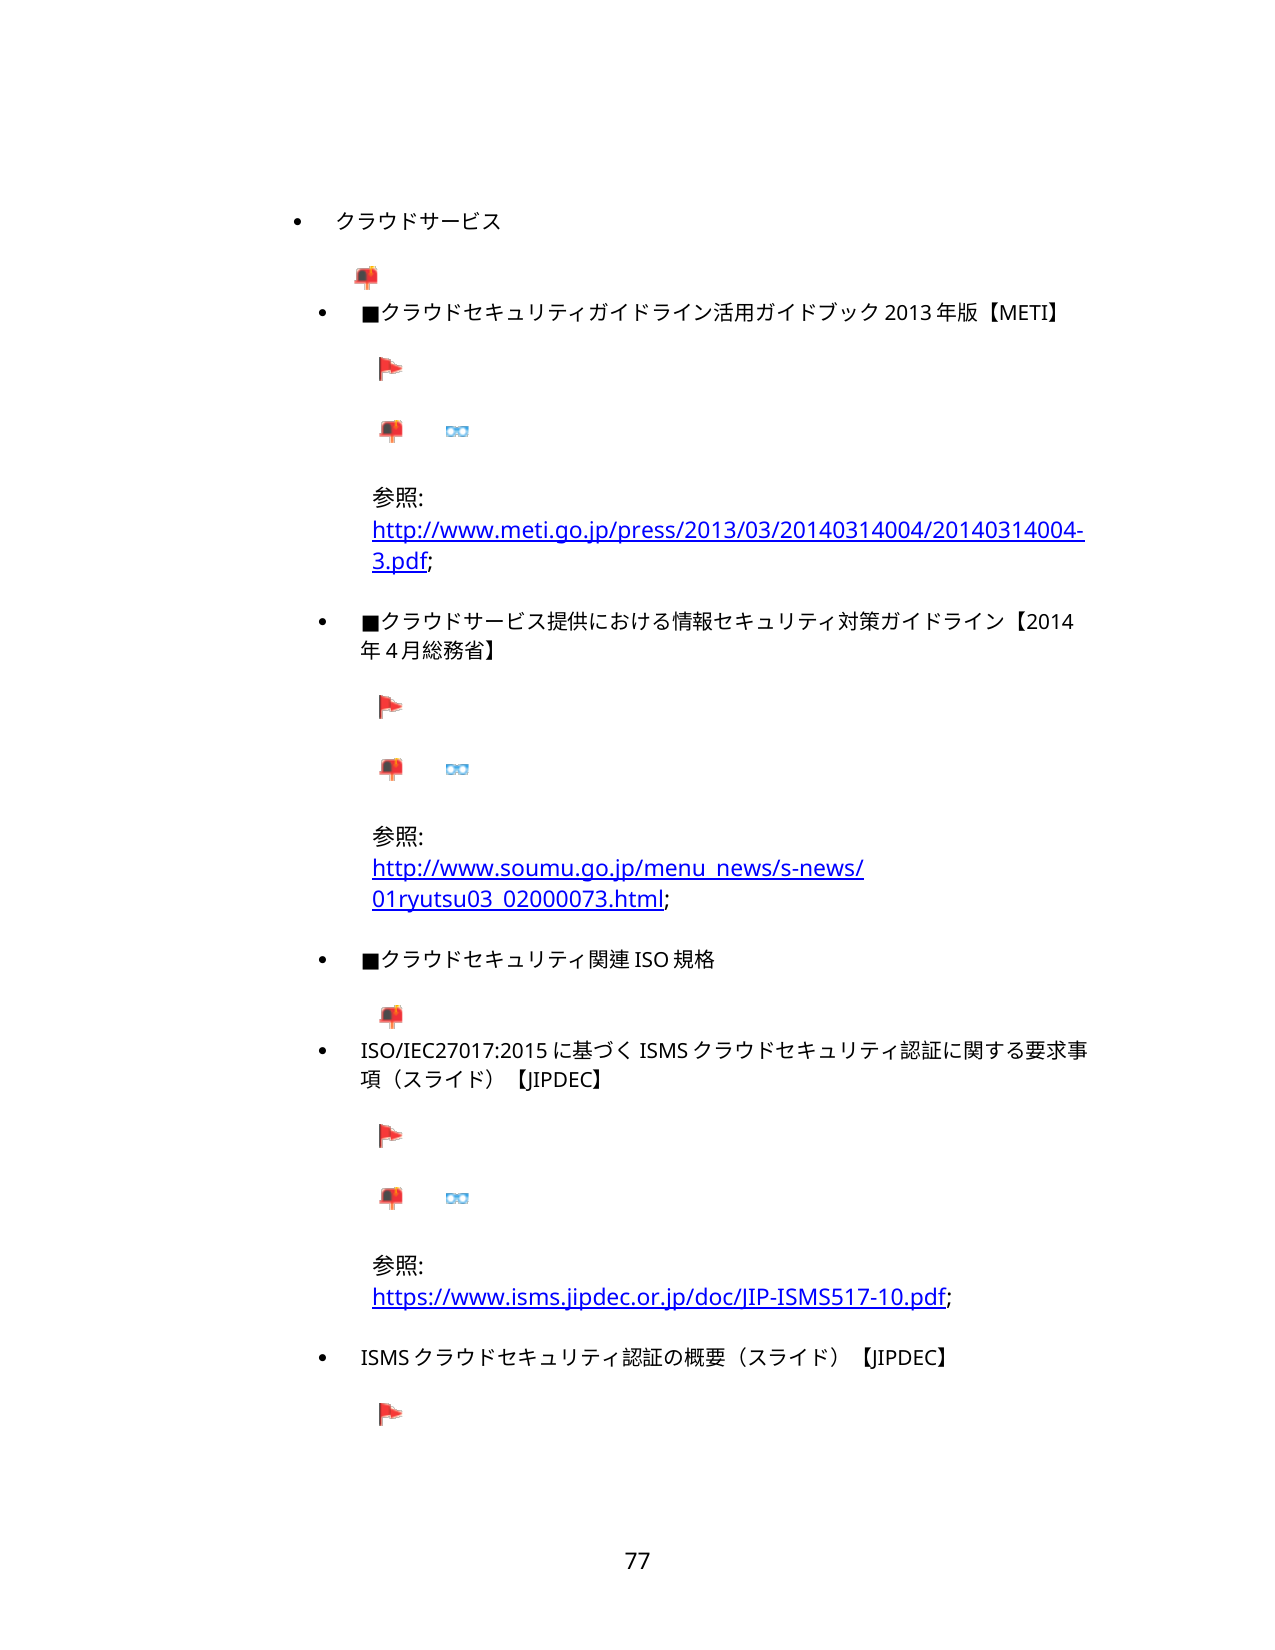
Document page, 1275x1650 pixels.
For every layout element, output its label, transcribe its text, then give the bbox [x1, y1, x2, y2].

picture [354, 266, 378, 290]
list ■クラウドサービス提供における情報セキュリティ対策ガイドライン【2014年4月総務省】 [319, 607, 1098, 664]
picture [379, 1124, 403, 1148]
picture [379, 357, 403, 381]
picture [446, 420, 469, 443]
picture [379, 695, 403, 719]
list ■クラウドセキュリティガイドライン活用ガイドブック2013年版【METI】 [319, 298, 1098, 326]
list クラウドサービス [294, 207, 1098, 235]
picture [379, 1403, 403, 1426]
picture [379, 1005, 403, 1029]
list ISMSクラウドセキュリティ認証の概要（スライド）【JIPDEC】 [319, 1343, 1098, 1372]
text http://www.meti.go.jp/press/2013/03/20140314004/20140314004-3.pdf; [372, 514, 1098, 576]
list ■クラウドセキュリティ関連ISO規格 [319, 946, 1098, 974]
text https://www.isms.jipdec.or.jp/doc/JIP-ISMS517-10.pdf; [372, 1281, 1098, 1312]
list 参照: [372, 821, 1098, 852]
list ISO/IEC27017:2015に基づくISMSクラウドセキュリティ認証に関する要求事項（スライド）【JIPDEC】 [319, 1036, 1098, 1093]
text http://www.soumu.go.jp/menu_news/s-news/01ryutsu03_02000073.html; [372, 852, 1098, 914]
picture [379, 758, 403, 781]
picture [379, 420, 403, 443]
list 参照: [372, 1249, 1098, 1281]
picture [446, 1187, 469, 1210]
picture [379, 1187, 403, 1210]
picture [446, 758, 469, 781]
list 参照: [372, 482, 1098, 514]
